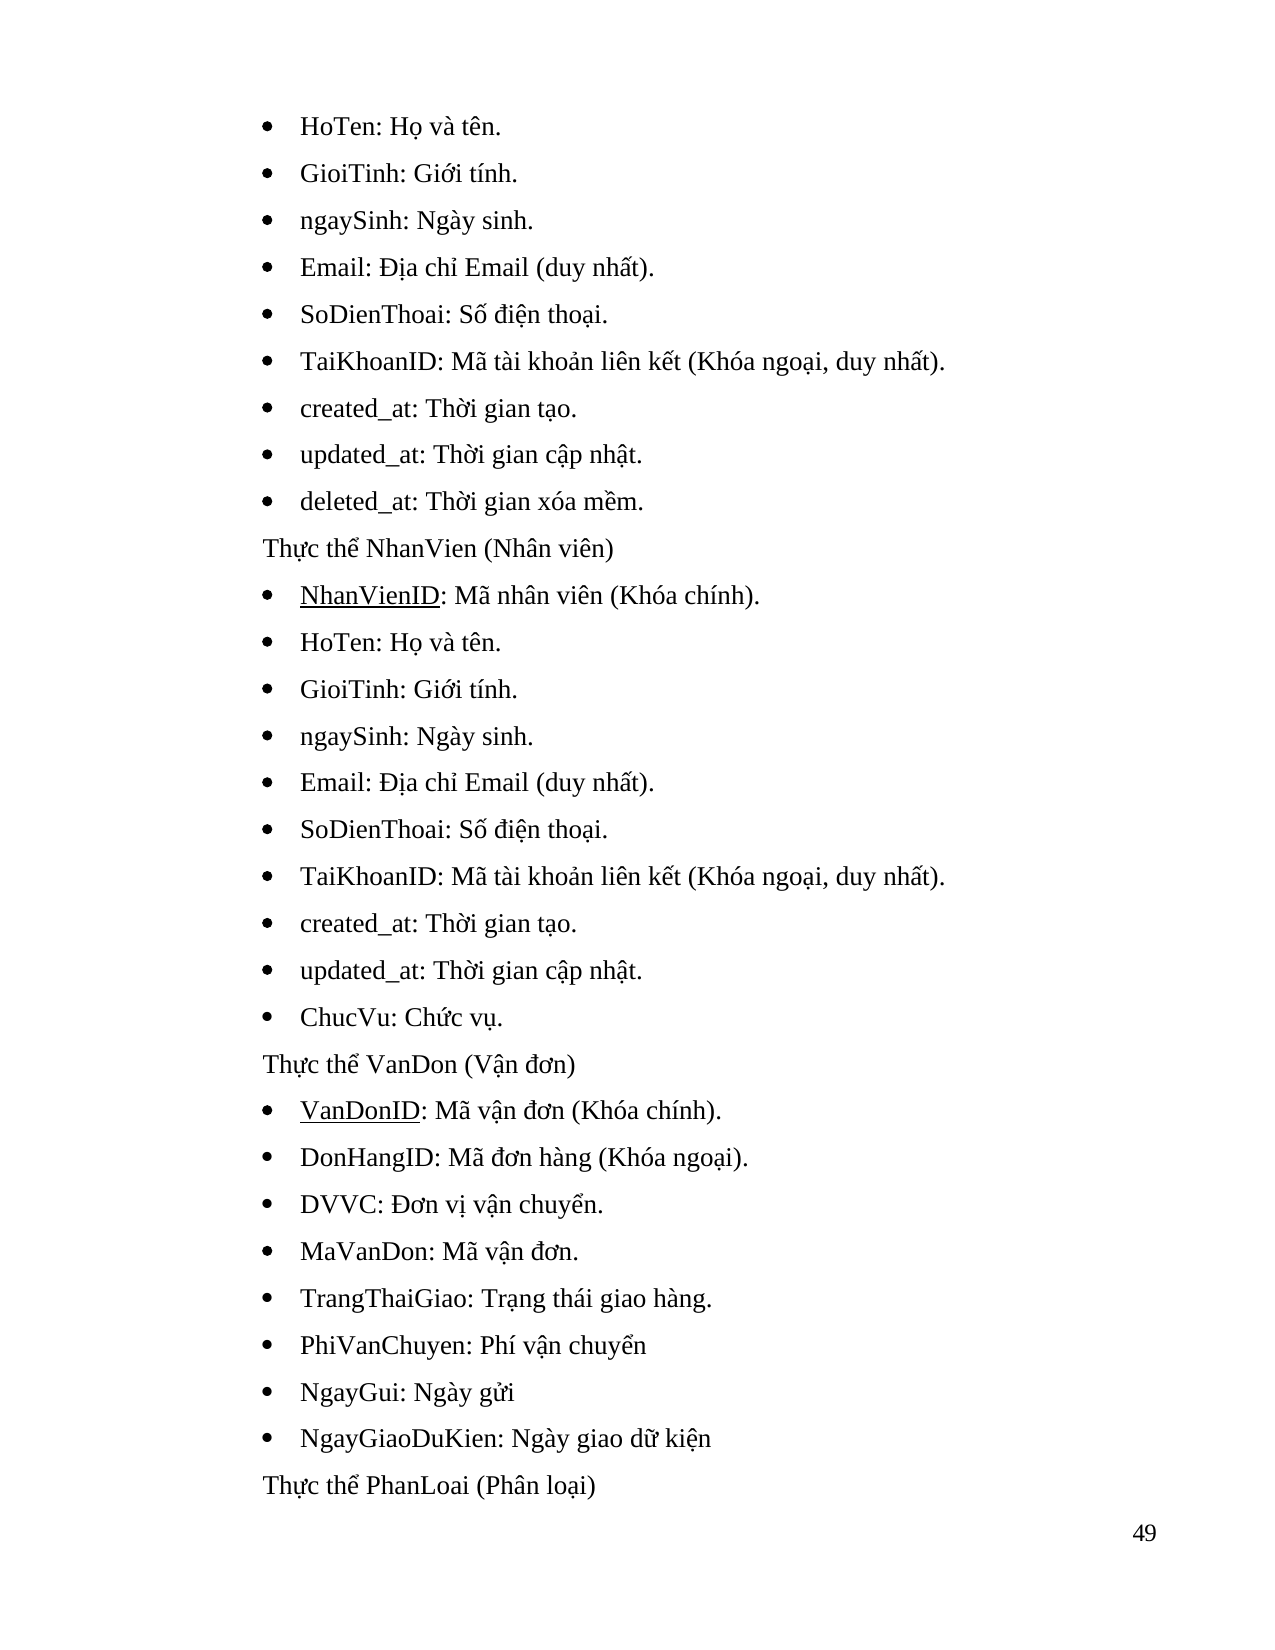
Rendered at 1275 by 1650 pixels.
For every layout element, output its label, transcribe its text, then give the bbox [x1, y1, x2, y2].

text Thực thể VanDon (Vận đơn) [187, 1048, 1162, 1079]
list TaiKhoanID: Mã tài khoản liên kết (Khóa ngoại, duy nhất). [262, 860, 1162, 891]
list updated_at: Thời gian cập nhật. [262, 438, 1162, 470]
list TaiKhoanID: Mã tài khoản liên kết (Khóa ngoại, duy nhất). [262, 345, 1162, 376]
list NgayGui: Ngày gửi [262, 1376, 1162, 1407]
list SoDienThoai: Số điện thoại. [262, 813, 1162, 844]
list MaVanDon: Mã vận đơn. [262, 1235, 1162, 1266]
list PhiVanChuyen: Phí vận chuyển [262, 1329, 1162, 1360]
list DonHangID: Mã đơn hàng (Khóa ngoại). [262, 1141, 1162, 1172]
text Thực thể NhanVien (Nhân viên) [187, 532, 1162, 563]
list NgayGiaoDuKien: Ngày giao dữ kiện [262, 1422, 1162, 1454]
list deleted_at: Thời gian xóa mềm. [262, 485, 1162, 517]
list Email: Địa chỉ Email (duy nhất). [262, 766, 1162, 798]
list TrangThaiGiao: Trạng thái giao hàng. [262, 1282, 1162, 1313]
list ngaySinh: Ngày sinh. [262, 204, 1162, 235]
text Thực thể PhanLoai (Phân loại) [187, 1469, 1162, 1501]
list updated_at: Thời gian cập nhật. [262, 954, 1162, 985]
list created_at: Thời gian tạo. [262, 907, 1162, 938]
list Email: Địa chỉ Email (duy nhất). [262, 251, 1162, 282]
list ChucVu: Chức vụ. [262, 1001, 1162, 1032]
list created_at: Thời gian tạo. [262, 392, 1162, 423]
list NhanVienID: Mã nhân viên (Khóa chính). [262, 579, 1162, 610]
list HoTen: Họ và tên. [262, 110, 1162, 142]
list ngaySinh: Ngày sinh. [262, 719, 1162, 751]
list SoDienThoai: Số điện thoại. [262, 298, 1162, 329]
list GioiTinh: Giới tính. [262, 157, 1162, 188]
list GioiTinh: Giới tính. [262, 673, 1162, 704]
list DVVC: Đơn vị vận chuyển. [262, 1188, 1162, 1219]
list VanDonID: Mã vận đơn (Khóa chính). [262, 1094, 1162, 1126]
list HoTen: Họ và tên. [262, 626, 1162, 657]
